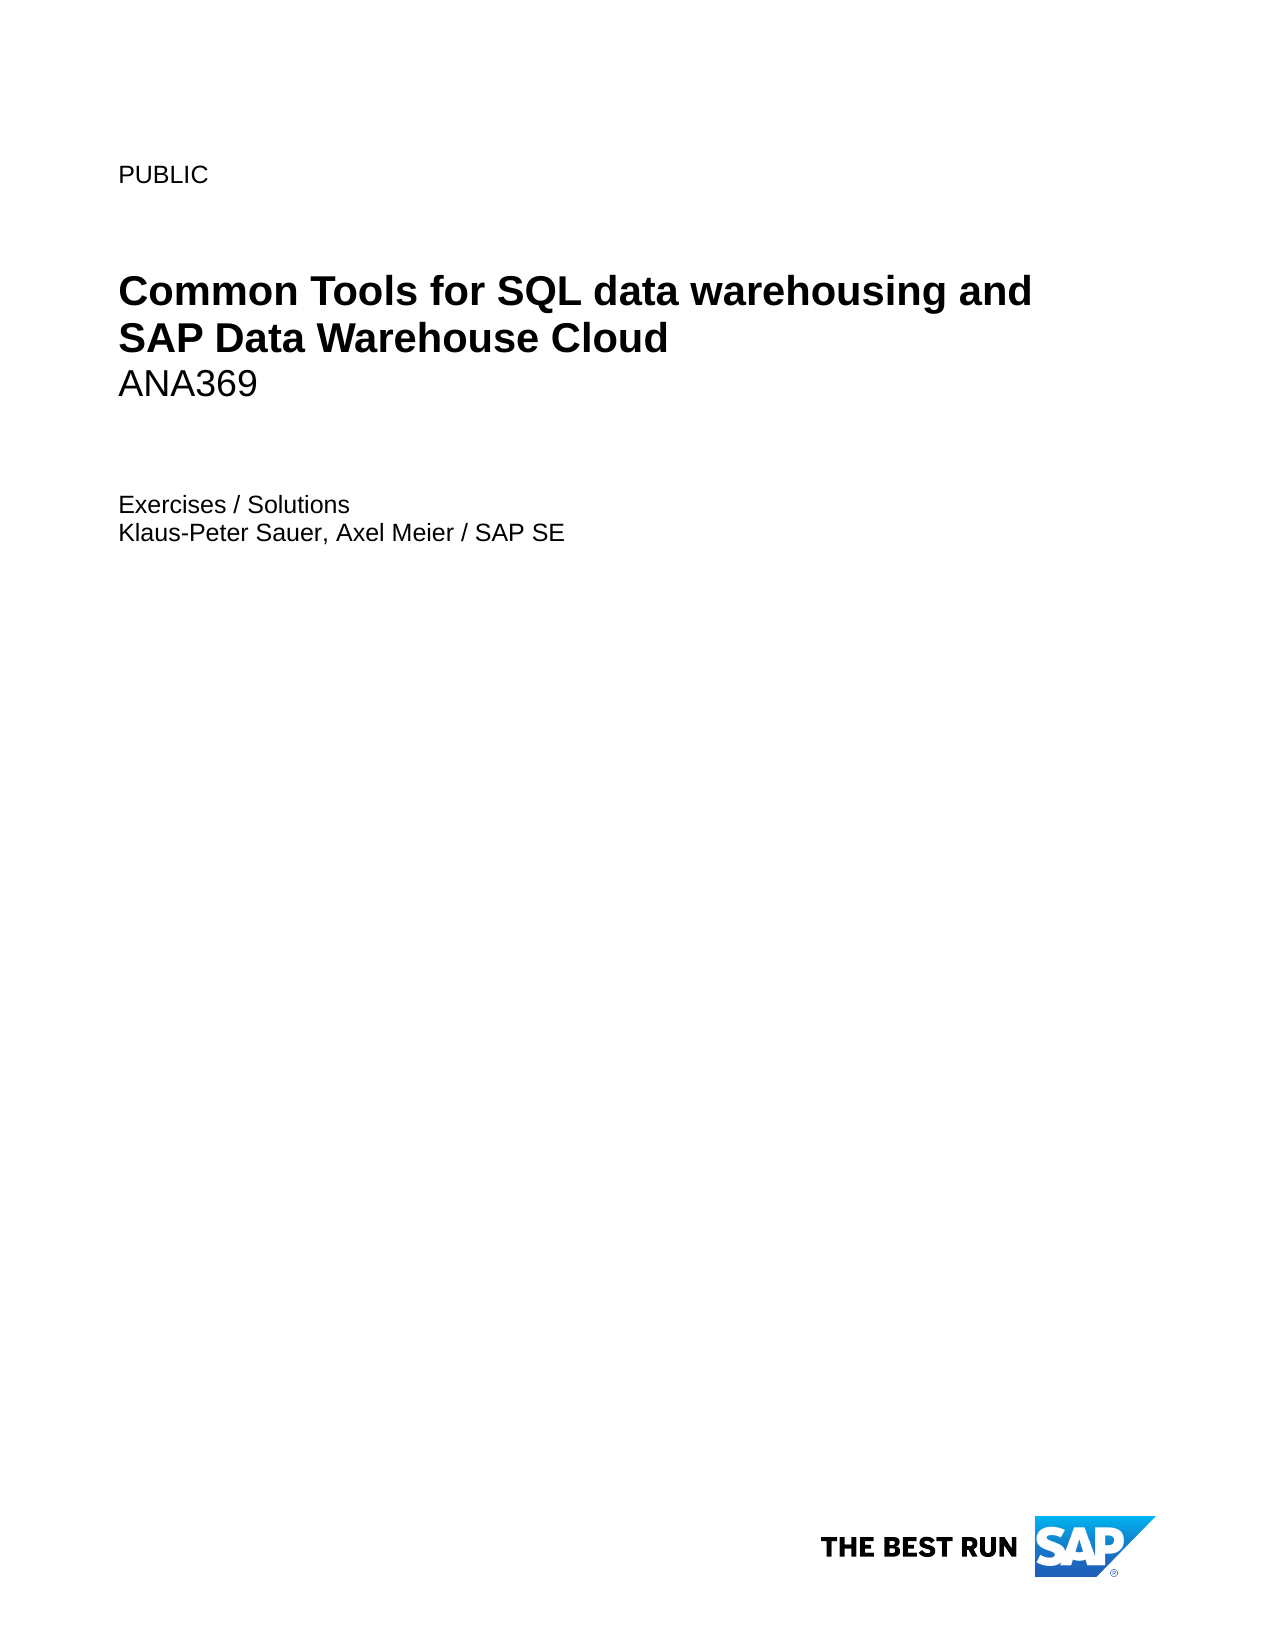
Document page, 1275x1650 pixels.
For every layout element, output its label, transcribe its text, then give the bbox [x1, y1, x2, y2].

text ANA369 [118, 362, 1157, 405]
text Exercises / Solutions Klaus-Peter Sauer, Axel Meier / SAP SE [118, 489, 1157, 547]
picture [820, 1515, 1157, 1578]
title Common Tools for SQL data warehousing and SAP Data Warehouse Cloud [118, 266, 1157, 362]
